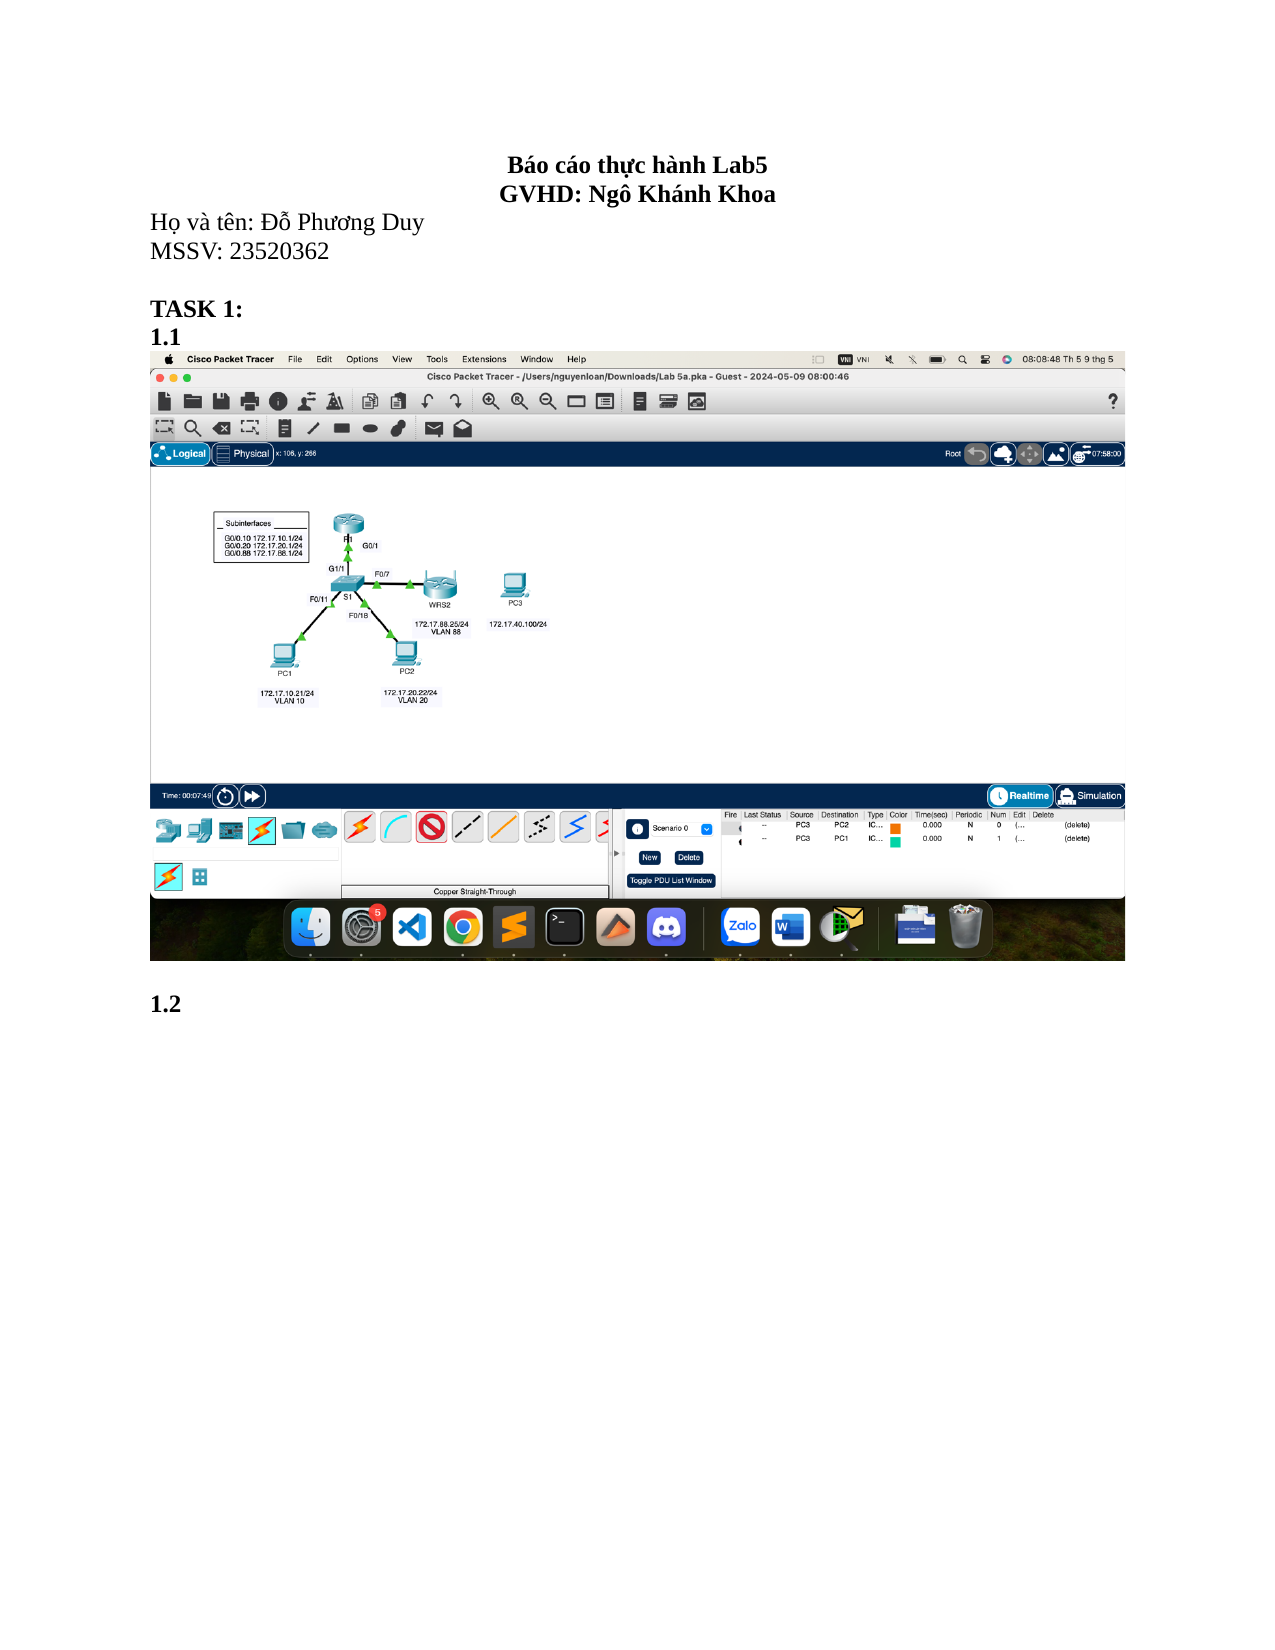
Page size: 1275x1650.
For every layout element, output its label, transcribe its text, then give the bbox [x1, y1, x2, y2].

text 1.2 [150, 989, 1125, 1018]
text Họ và tên: Đỗ Phương Duy [150, 207, 1125, 236]
text MSSV: 23520362 [150, 236, 1125, 265]
picture [150, 351, 1125, 961]
text 1.1 [150, 322, 1125, 351]
text TASK 1: [150, 294, 1125, 322]
text GVHD: Ngô Khánh Khoa [150, 179, 1125, 207]
text Báo cáo thực hành Lab5 [150, 150, 1125, 179]
